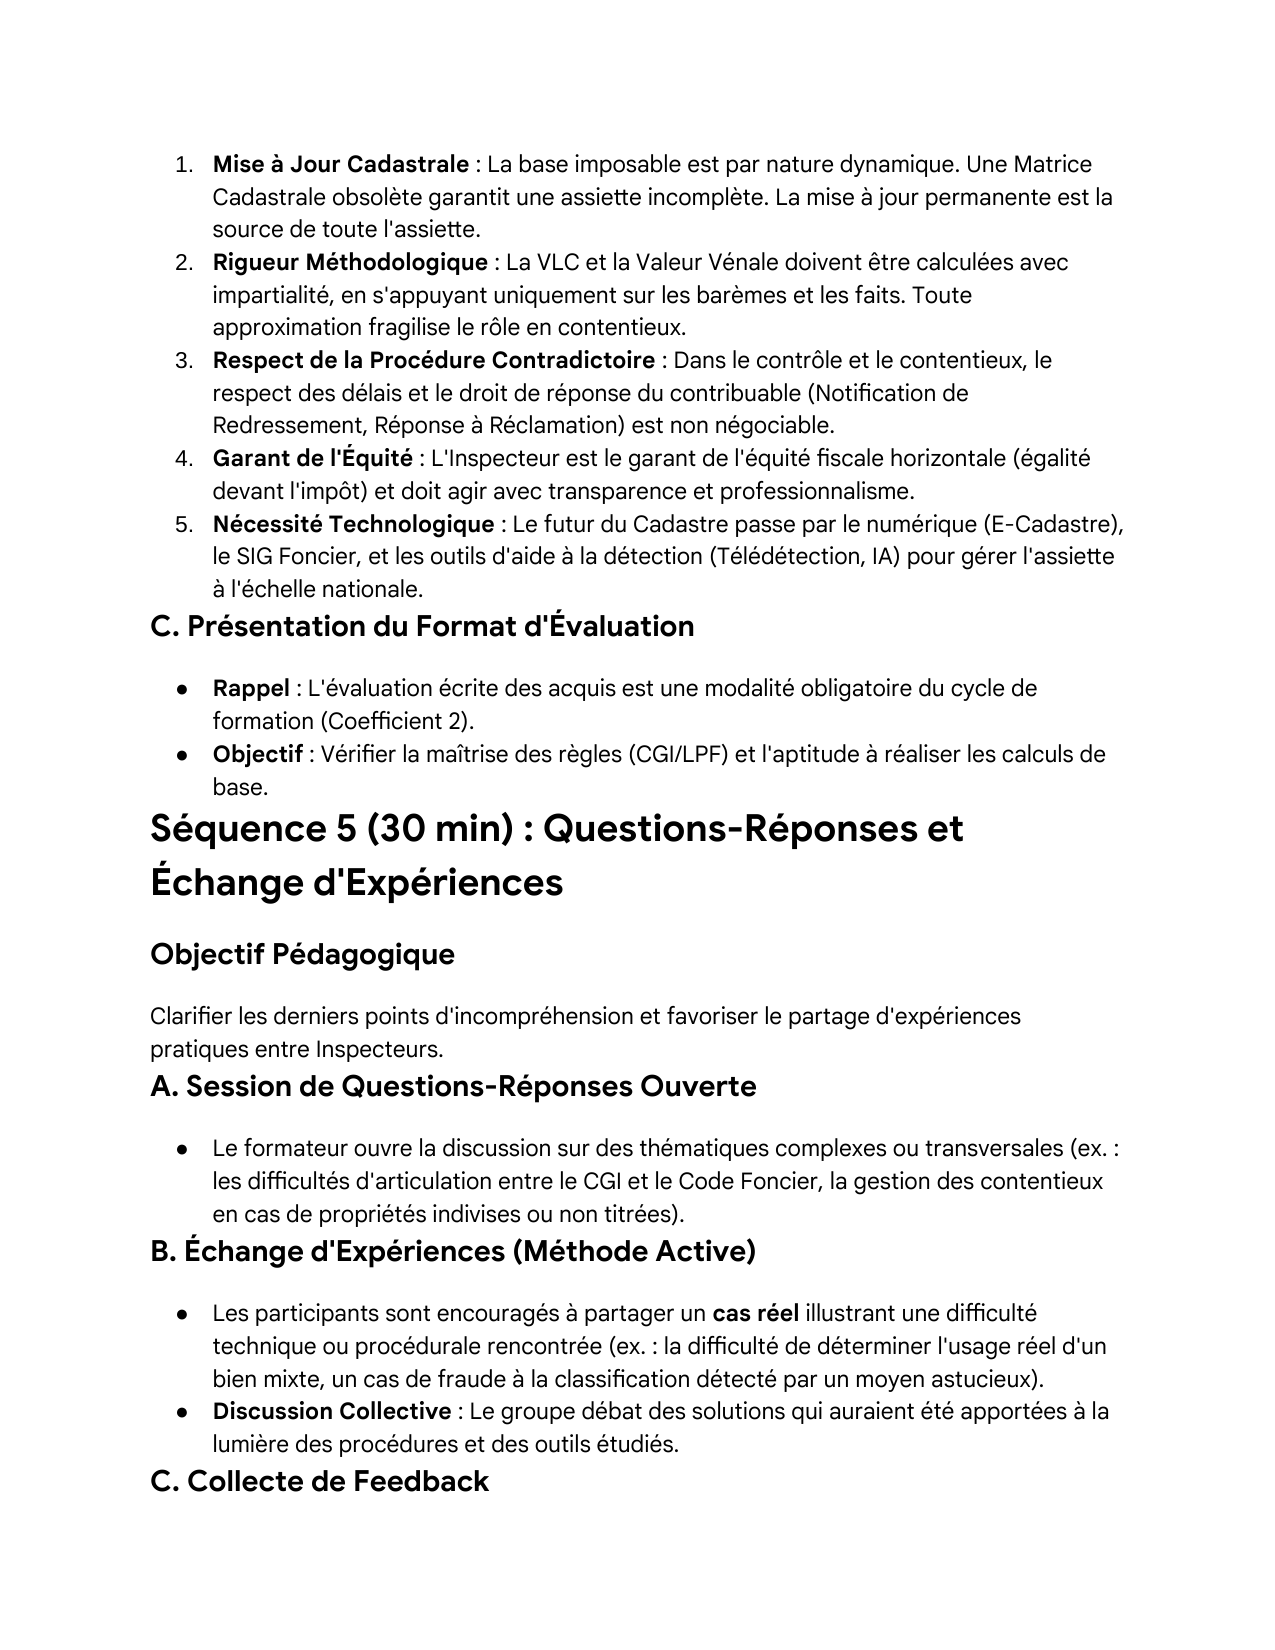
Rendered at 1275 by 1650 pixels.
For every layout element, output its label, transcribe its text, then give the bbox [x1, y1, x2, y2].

subtitle C. Présentation du Format d'Évaluation [150, 608, 1125, 644]
list Les participants sont encouragés à partager un cas réel illustrant une difficulté technique ou procédurale rencontrée (ex. : la difficulté de déterminer l'usage réel d'un bien mixte, un cas de fraude à la classification détecté par un moyen astucieux). [175, 1299, 1125, 1394]
text Clarifier les derniers points d'incompréhension et favoriser le partage d'expériences pratiques entre Inspecteurs. [150, 1003, 1125, 1064]
subtitle Objectif Pédagogique [150, 936, 1125, 972]
list Rappel : L'évaluation écrite des acquis est une modalité obligatoire du cycle de formation (Coefficient 2). [175, 674, 1125, 736]
subtitle Séquence 5 (30 min) : Questions-Réponses et Échange d'Expériences [150, 805, 1125, 906]
subtitle A. Session de Questions-Réponses Ouverte [150, 1068, 1125, 1104]
subtitle C. Collecte de Feedback [150, 1463, 1125, 1499]
list Garant de l'Équité : L'Inspecteur est le garant de l'équité fiscale horizontale (égalité devant l'impôt) et doit agir avec transparence et professionnalisme. [175, 444, 1125, 506]
list Objectif : Vérifier la maîtrise des règles (CGI/LPF) et l'aptitude à réaliser les calculs de base. [175, 740, 1125, 801]
list Discussion Collective : Le groupe débat des solutions qui auraient été apportées à la lumière des procédures et des outils étudiés. [175, 1398, 1125, 1459]
list Respect de la Procédure Contradictoire : Dans le contrôle et le contentieux, le respect des délais et le droit de réponse du contribuable (Notification de Redressement, Réponse à Réclamation) est non négociable. [175, 346, 1125, 440]
list Rigueur Méthodologique : La VLC et la Valeur Vénale doivent être calculées avec impartialité, en s'appuyant uniquement sur les barèmes et les faits. Toute approximation fragilise le rôle en contentieux. [175, 248, 1125, 342]
list Nécessité Technologique : Le futur du Cadastre passe par le numérique (E-Cadastre), le SIG Foncier, et les outils d'aide à la détection (Télédétection, IA) pour gérer l'assiette à l'échelle nationale. [175, 510, 1125, 604]
subtitle B. Échange d'Expériences (Méthode Active) [150, 1233, 1125, 1269]
list Mise à Jour Cadastrale : La base imposable est par nature dynamique. Une Matrice Cadastrale obsolète garantit une assiette incomplète. La mise à jour permanente est la source de toute l'assiette. [175, 150, 1125, 244]
list Le formateur ouvre la discussion sur des thématiques complexes ou transversales (ex. : les difficultés d'articulation entre le CGI et le Code Foncier, la gestion des contentieux en cas de propriétés indivises ou non titrées). [175, 1135, 1125, 1229]
